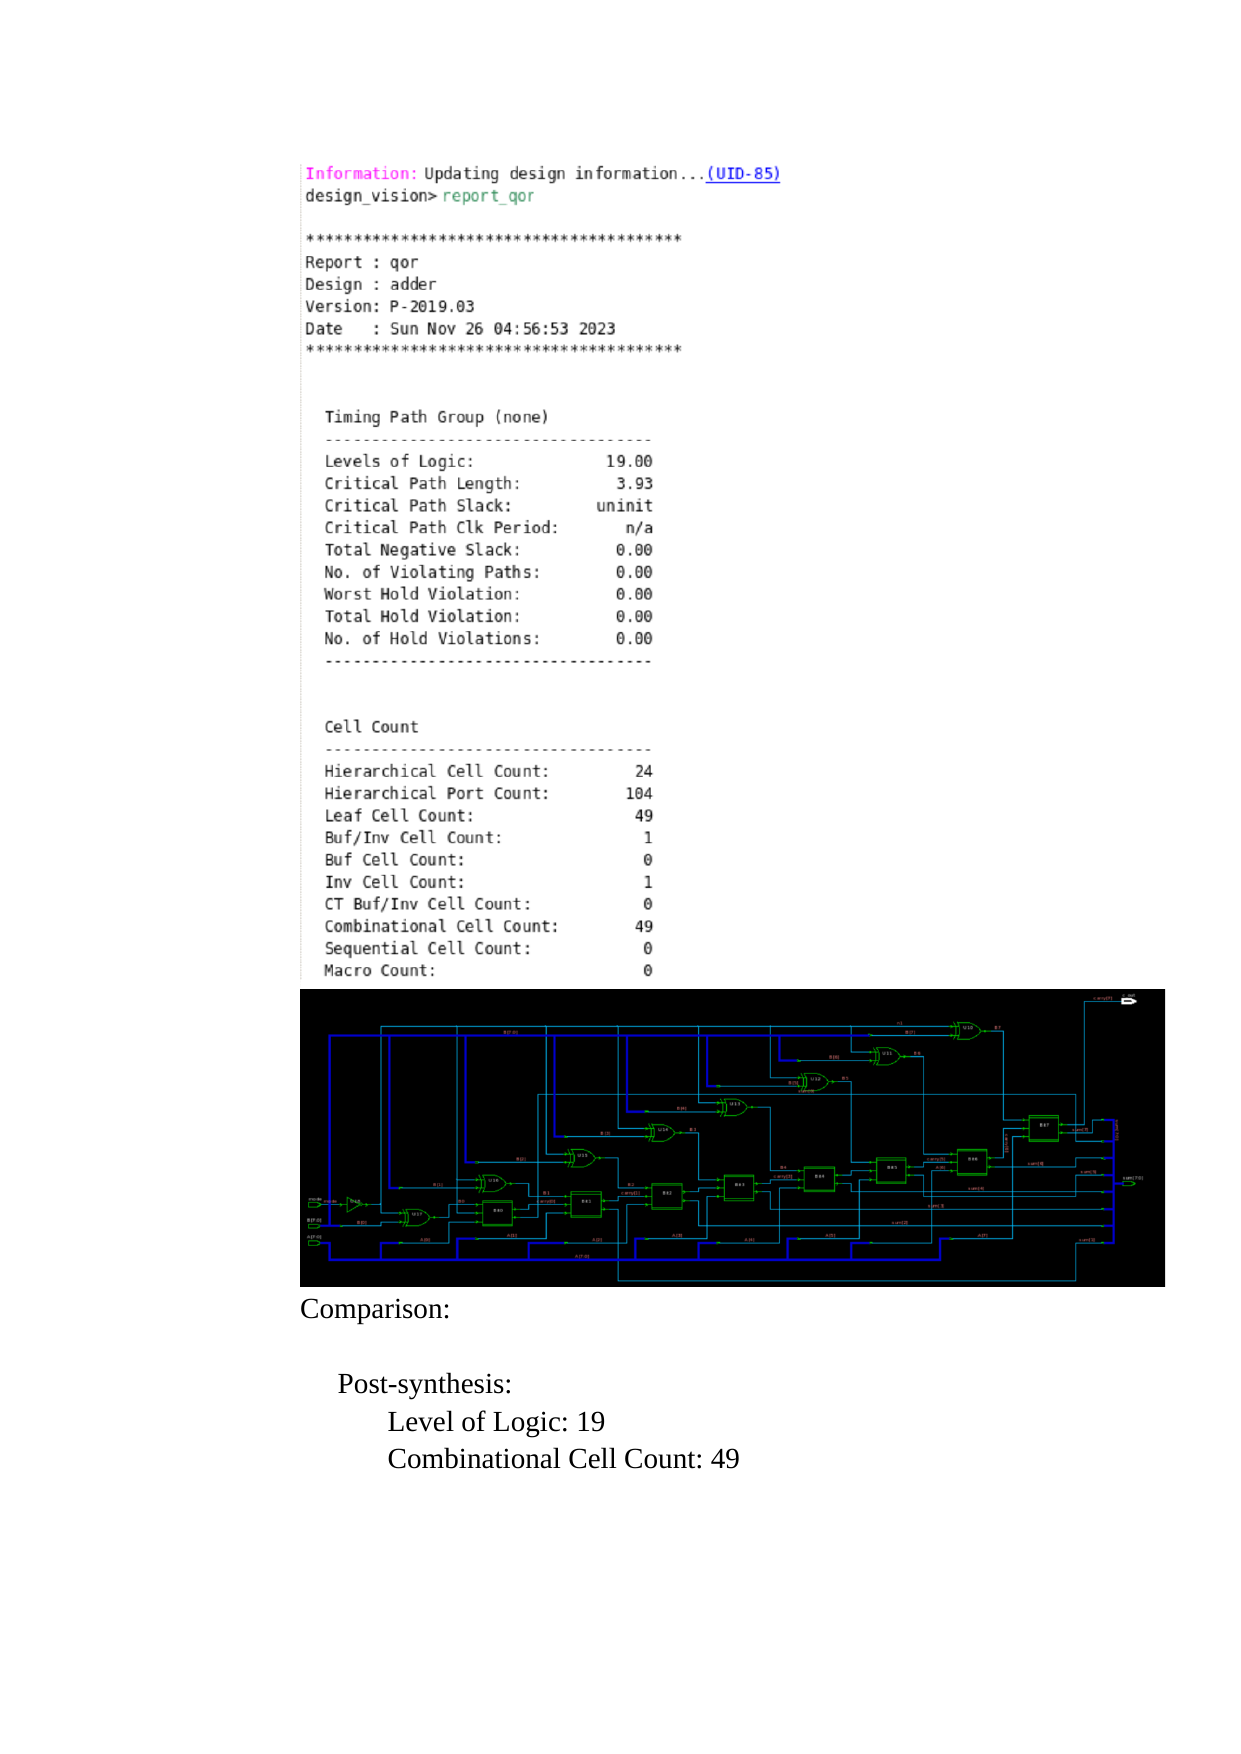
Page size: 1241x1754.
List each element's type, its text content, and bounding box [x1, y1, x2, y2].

picture [300, 164, 814, 987]
text Combinational Cell Count: 49 [337, 1439, 1053, 1477]
text Level of Logic: 19 [337, 1402, 1053, 1439]
picture [300, 989, 1166, 1287]
list Comparison: [300, 1289, 1053, 1327]
list Post-synthesis: [300, 1364, 1053, 1402]
